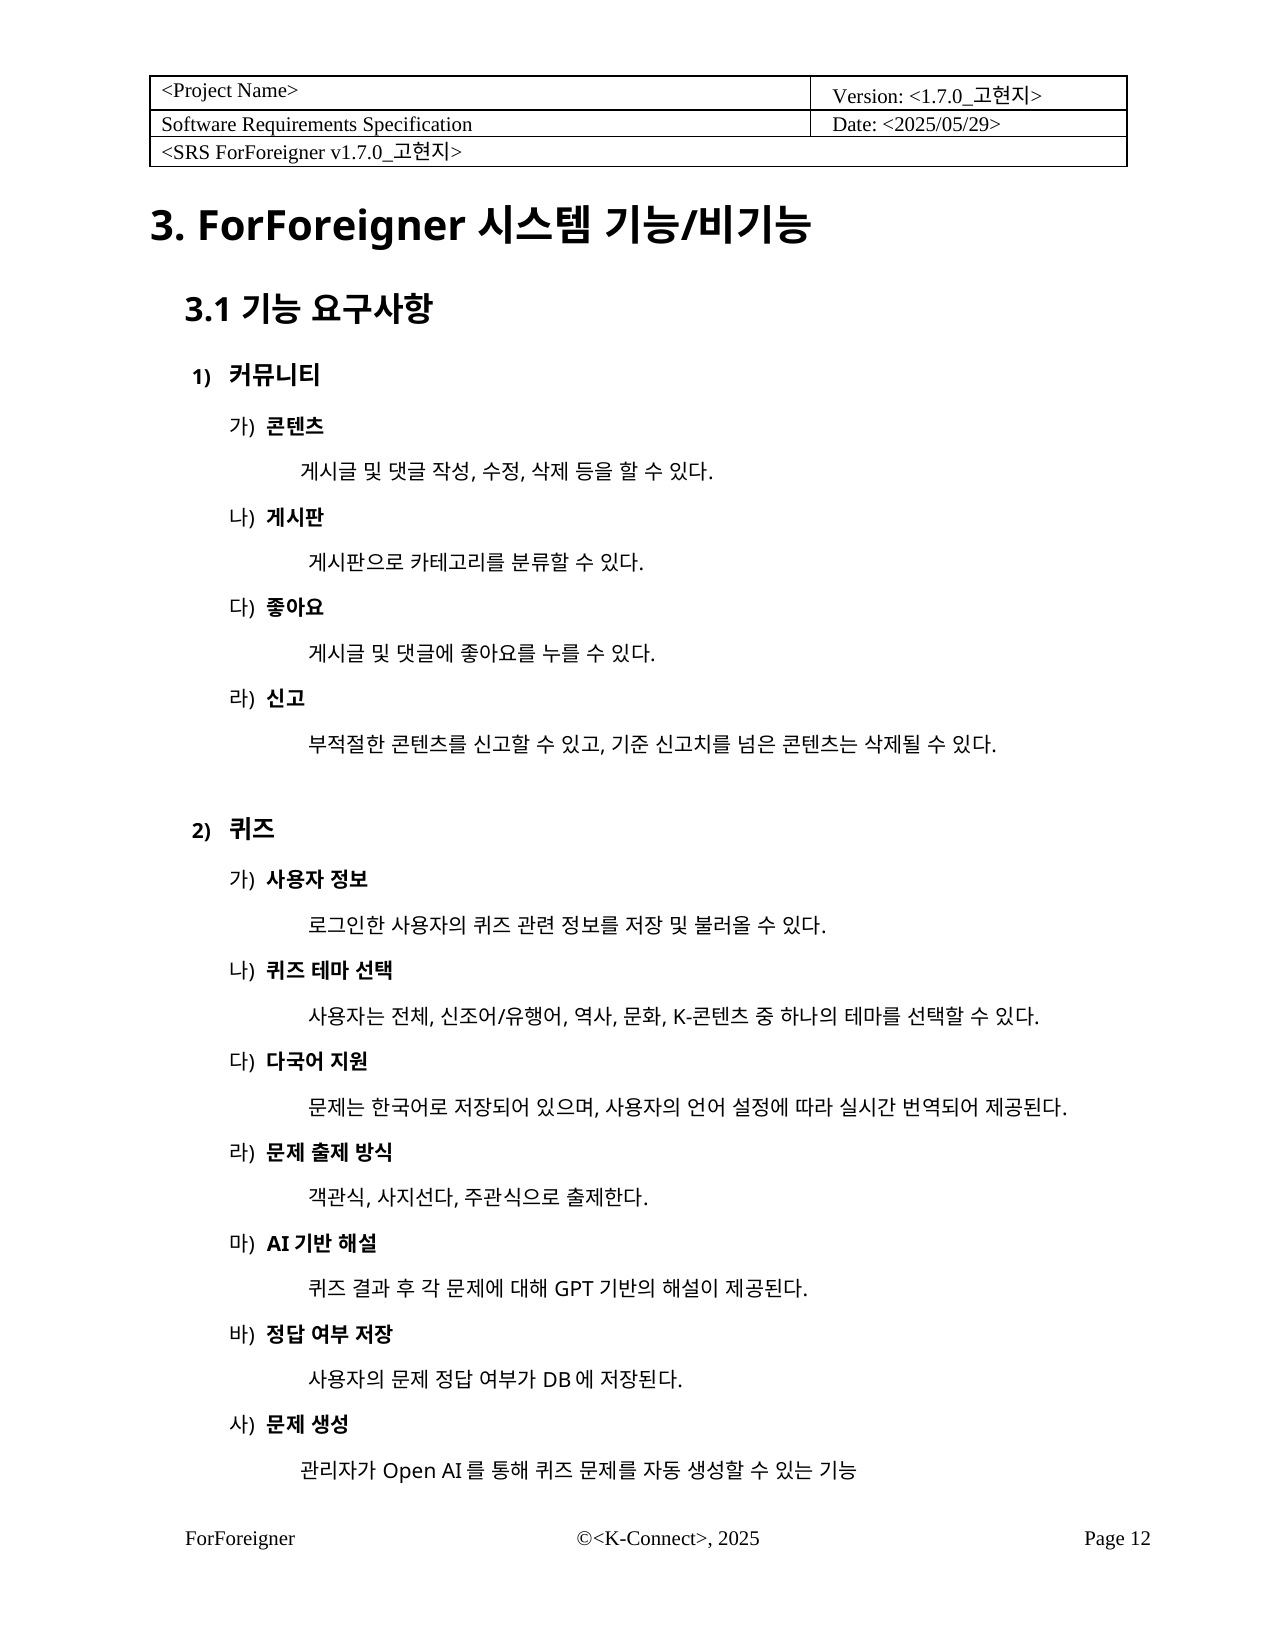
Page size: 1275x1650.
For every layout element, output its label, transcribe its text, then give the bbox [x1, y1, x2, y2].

list 게시판 [229, 501, 1125, 531]
list 사용자 정보 [229, 864, 1125, 894]
list 퀴즈 [192, 809, 1125, 846]
list 신고 [229, 682, 1125, 713]
text 게시판으로 카테고리를 분류할 수 있다. [308, 546, 1125, 577]
list 다국어 지원 [229, 1045, 1125, 1076]
text 게시글 및 댓글 작성, 수정, 삭제 등을 할 수 있다. [225, 455, 1125, 486]
text 객관식, 사지선다, 주관식으로 출제한다. [308, 1182, 1125, 1212]
list 좋아요 [229, 592, 1125, 622]
text 사용자의 문제 정답 여부가 DB에 저장된다. [308, 1363, 1125, 1394]
text 3. ForForeigner 시스템 기능/비기능 [150, 192, 1125, 253]
list 커뮤니티 [192, 356, 1125, 392]
list 콘텐츠 [229, 410, 1125, 440]
text 3.1 기능 요구사항 [150, 283, 1125, 331]
text 문제는 한국어로 저장되어 있으며, 사용자의 언어 설정에 따라 실시간 번역되어 제공된다. [308, 1091, 1125, 1121]
list AI 기반 해설 [229, 1227, 1125, 1257]
text 사용자는 전체, 신조어/유행어, 역사, 문화, K-콘텐츠 중 하나의 테마를 선택할 수 있다. [308, 1000, 1125, 1030]
list 문제 생성 [229, 1409, 1125, 1439]
text 게시글 및 댓글에 좋아요를 누를 수 있다. [308, 637, 1125, 667]
list 정답 여부 저장 [229, 1318, 1125, 1348]
list 문제 출제 방식 [229, 1136, 1125, 1167]
text 퀴즈 결과 후 각 문제에 대해 GPT 기반의 해설이 제공된다. [308, 1272, 1125, 1303]
text 관리자가 Open AI를 통해 퀴즈 문제를 자동 생성할 수 있는 기능 [225, 1454, 1125, 1484]
list 퀴즈 테마 선택 [229, 954, 1125, 985]
text 부적절한 콘텐츠를 신고할 수 있고, 기준 신고치를 넘은 콘텐츠는 삭제될 수 있다. [308, 728, 1125, 758]
text 로그인한 사용자의 퀴즈 관련 정보를 저장 및 불러올 수 있다. [308, 909, 1125, 939]
